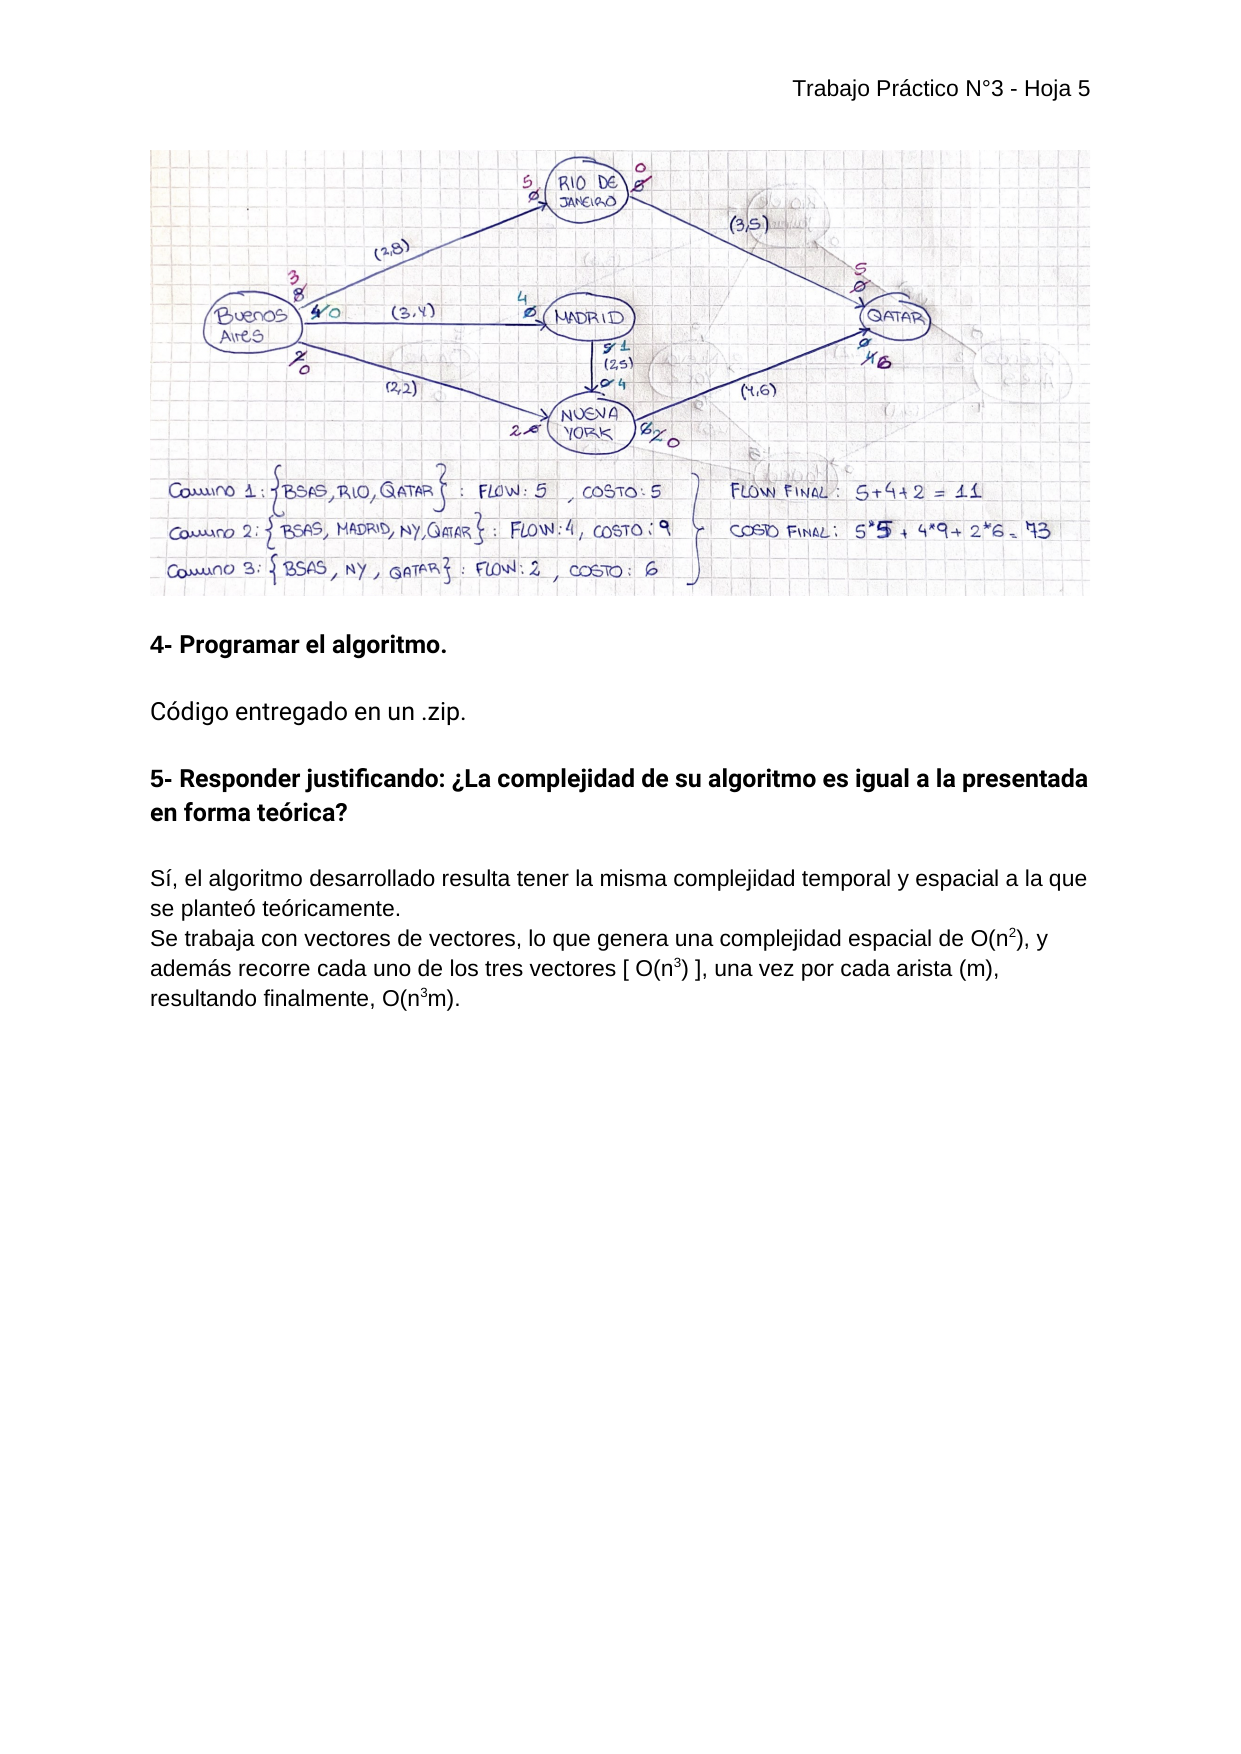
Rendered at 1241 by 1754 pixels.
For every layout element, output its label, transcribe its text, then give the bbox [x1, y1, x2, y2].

text Se trabaja con vectores de vectores, lo que genera una complejidad espacial de O(n2), y además recorre cada uno de los tres vectores [ O(n3) ], una vez por cada arista (m), resultando finalmente, O(n3m). [150, 925, 1090, 1012]
picture [150, 150, 1091, 596]
text Código entregado en un .zip. [150, 697, 1090, 727]
text Sí, el algoritmo desarrollado resulta tener la misma complejidad temporal y espacial a la que se planteó teóricamente. [150, 864, 1090, 921]
text 4- Programar el algoritmo. [150, 630, 1090, 659]
text 5- Responder justificando: ¿La complejidad de su algoritmo es igual a la presentada en forma teórica? [150, 764, 1090, 827]
